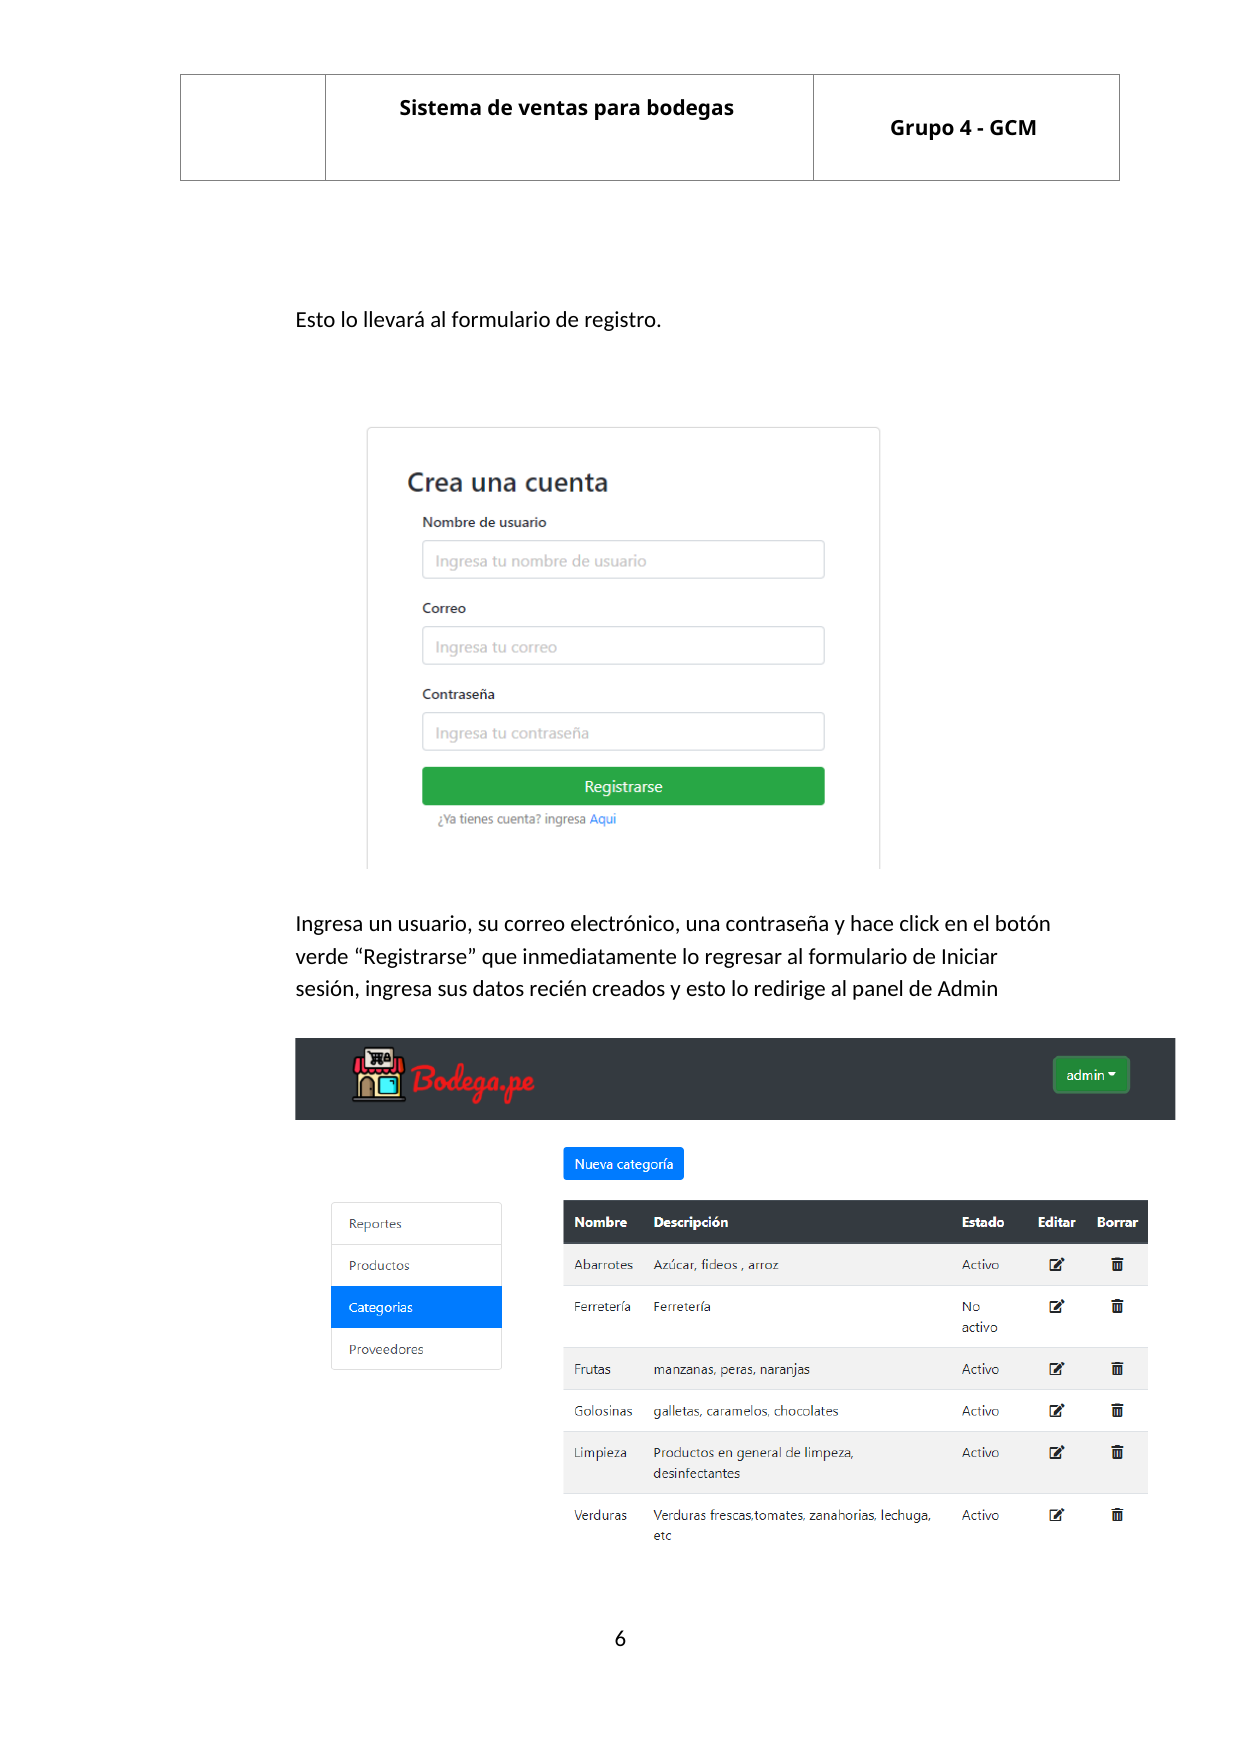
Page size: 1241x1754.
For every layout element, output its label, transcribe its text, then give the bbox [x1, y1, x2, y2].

picture [295, 1038, 1176, 1553]
picture [211, 367, 1107, 869]
list Ingresa un usuario, su correo electrónico, una contraseña y hace click en el botón verde “Registrarse” que inmediatamente lo regresar al formulario de Iniciar sesión, ingresa sus datos recién creados y esto lo redirige al panel de Admin [295, 909, 1063, 1002]
list Esto lo llevará al formulario de registro. [252, 305, 1063, 333]
